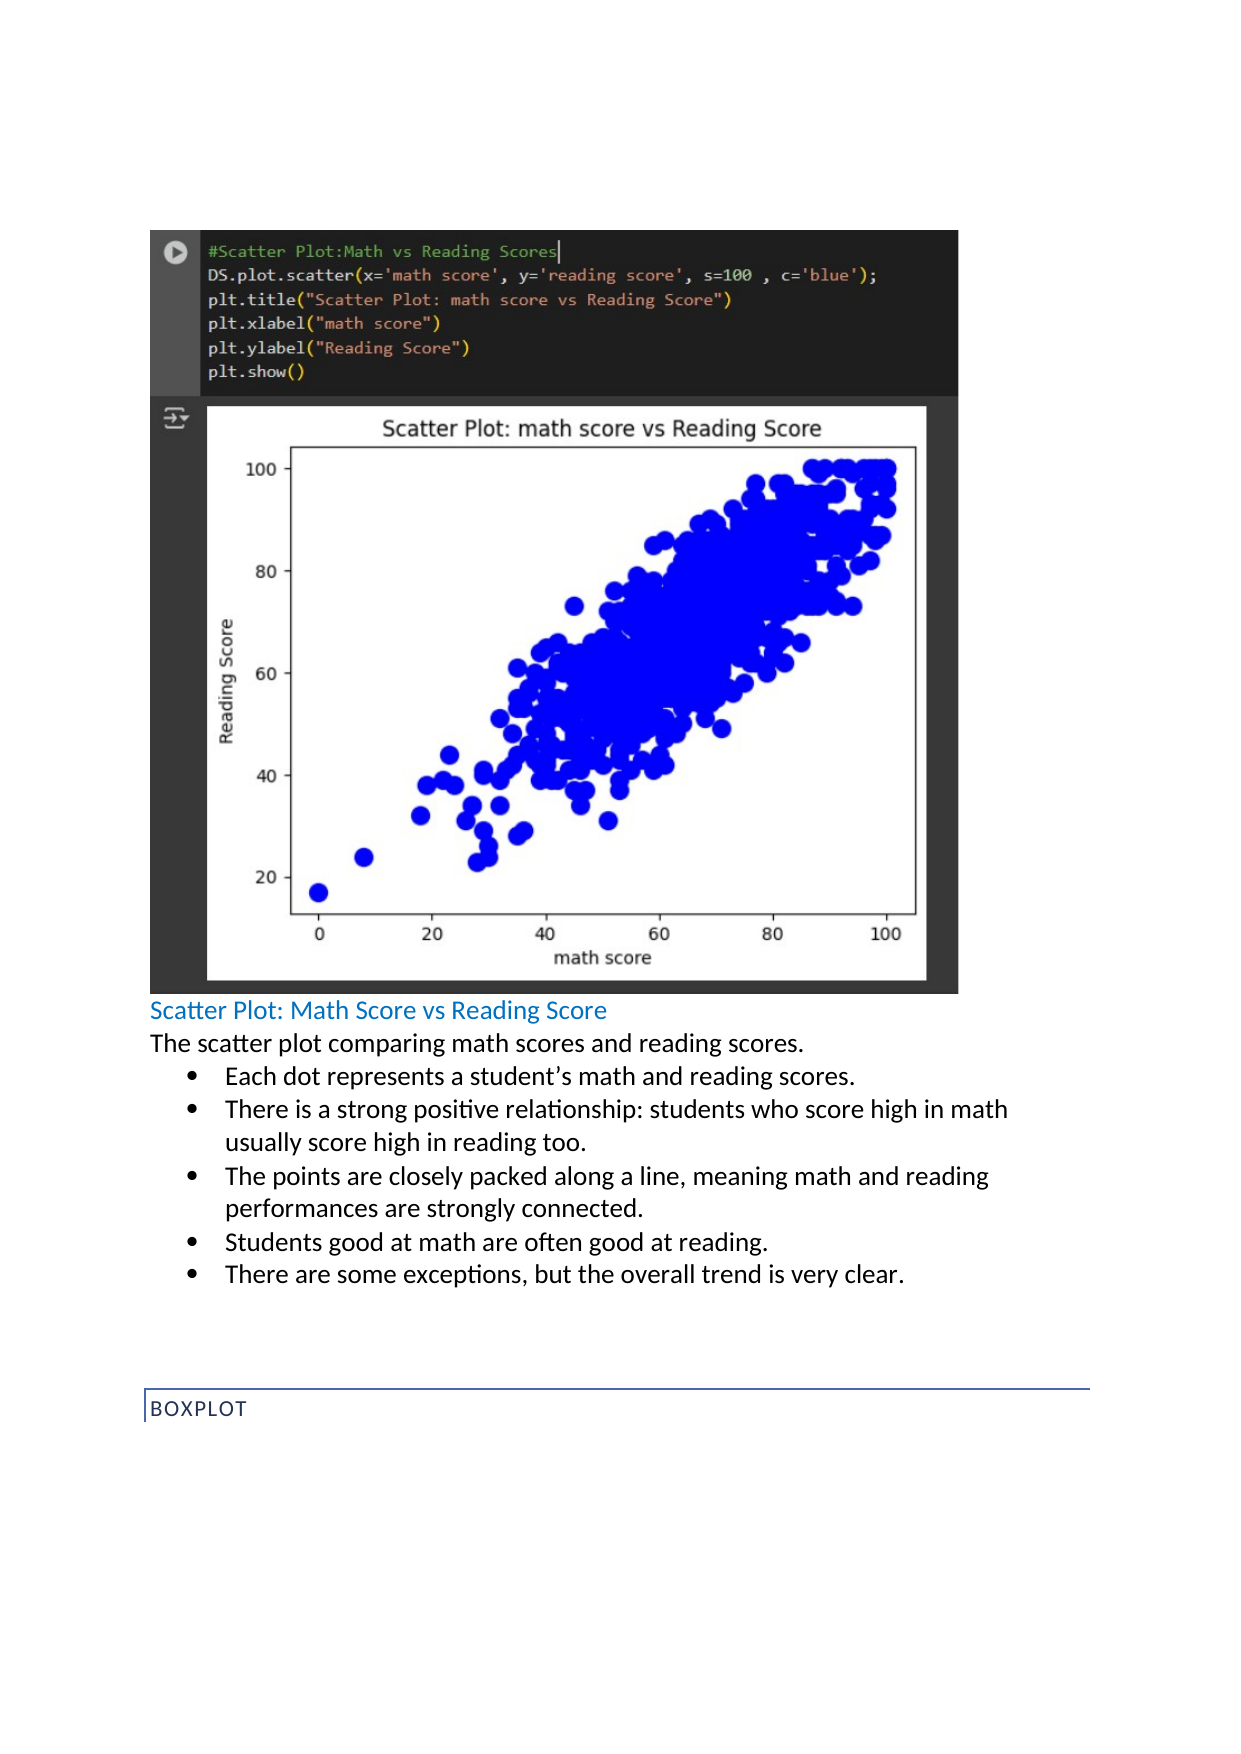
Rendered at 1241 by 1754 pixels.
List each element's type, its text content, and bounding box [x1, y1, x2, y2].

text Scatter Plot: Math Score vs Reading Score [150, 993, 1090, 1027]
list There are some exceptions, but the overall trend is very clear. [187, 1258, 1090, 1291]
list Students good at math are often good at reading. [187, 1225, 1090, 1258]
list Each dot represents a student’s math and reading scores. [187, 1059, 1090, 1093]
text The scatter plot comparing math scores and reading scores. [150, 1027, 1090, 1059]
subtitle BOXPLOT [146, 1390, 1090, 1422]
list The points are closely packed along a line, meaning math and reading performances are strongly connected. [187, 1159, 1090, 1225]
picture [150, 230, 959, 994]
list There is a strong positive relationship: students who score high in math usually score high in reading too. [187, 1093, 1090, 1159]
